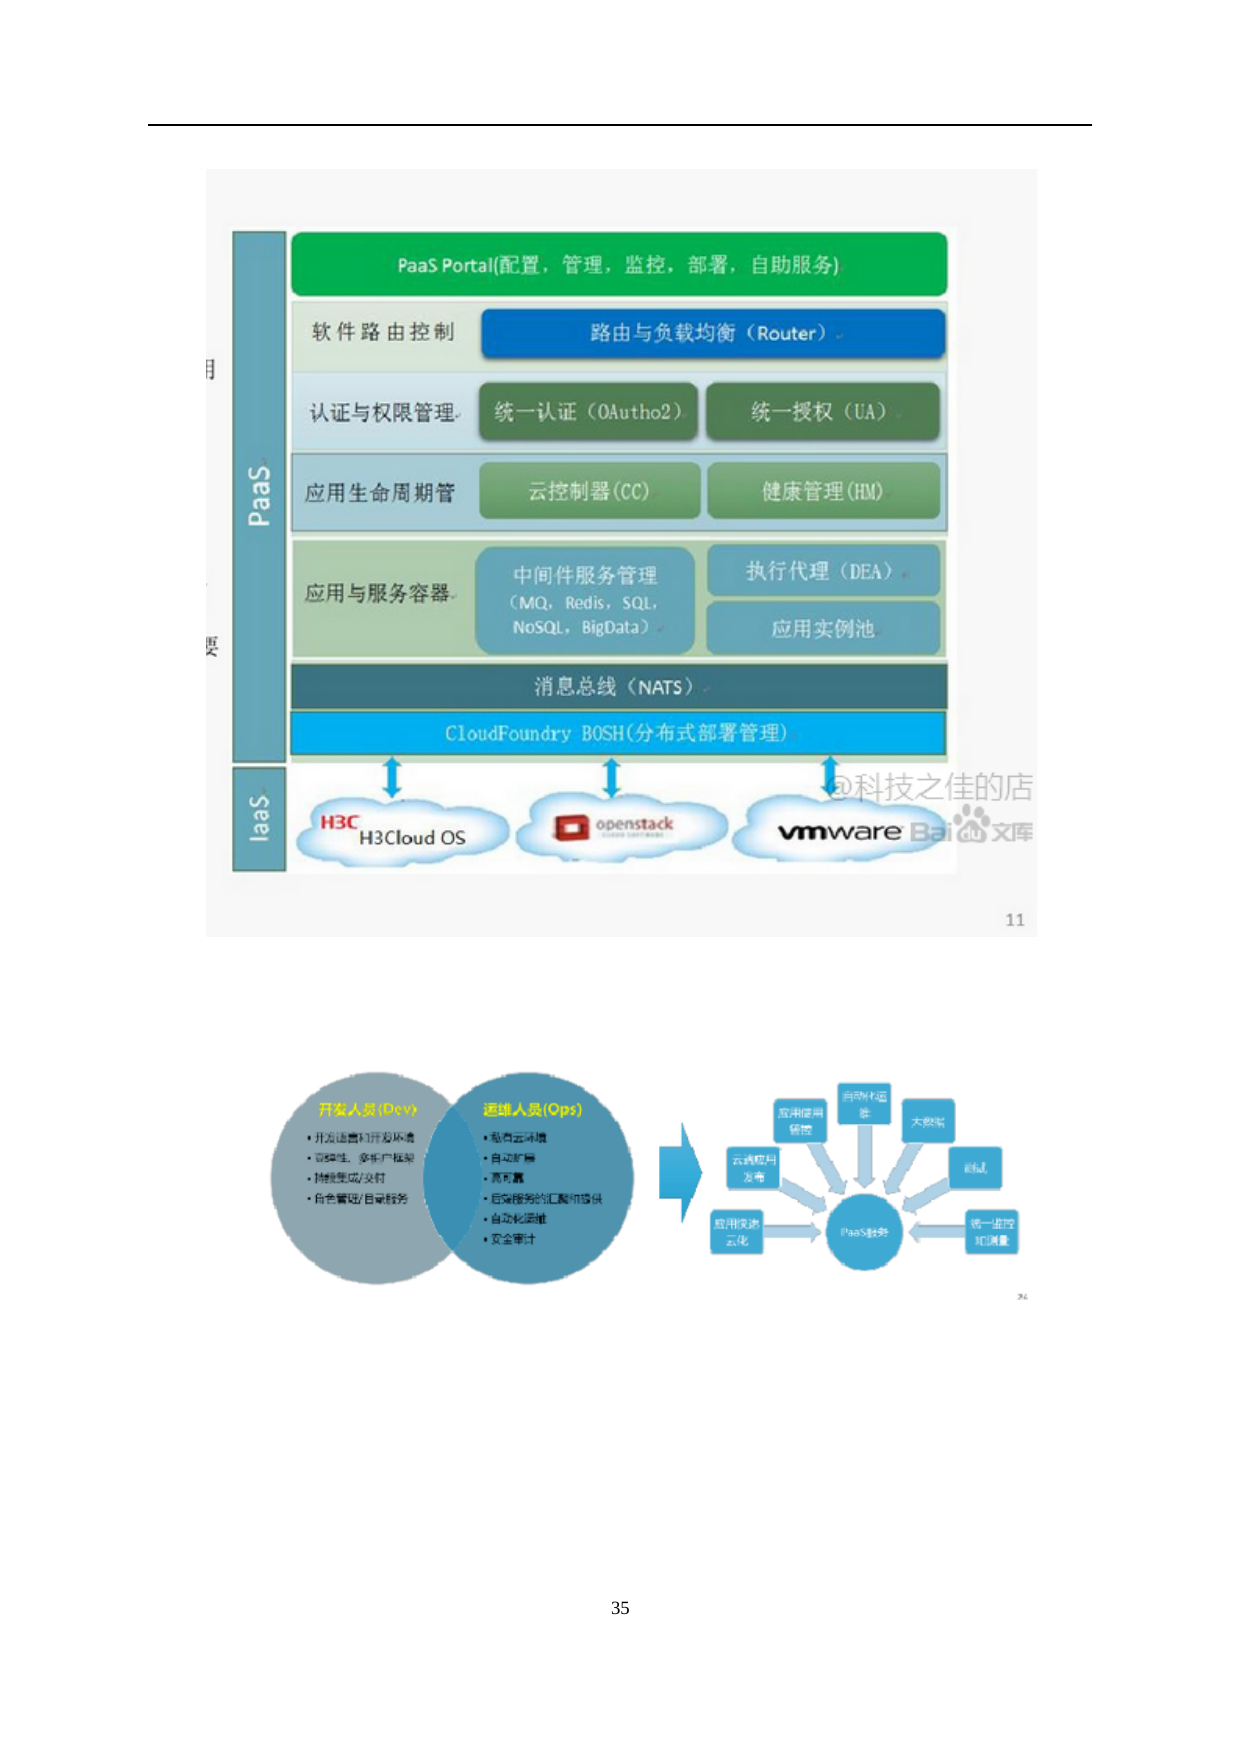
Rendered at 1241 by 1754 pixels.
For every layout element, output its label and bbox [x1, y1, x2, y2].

picture [206, 1014, 1107, 1452]
picture [206, 169, 1072, 937]
